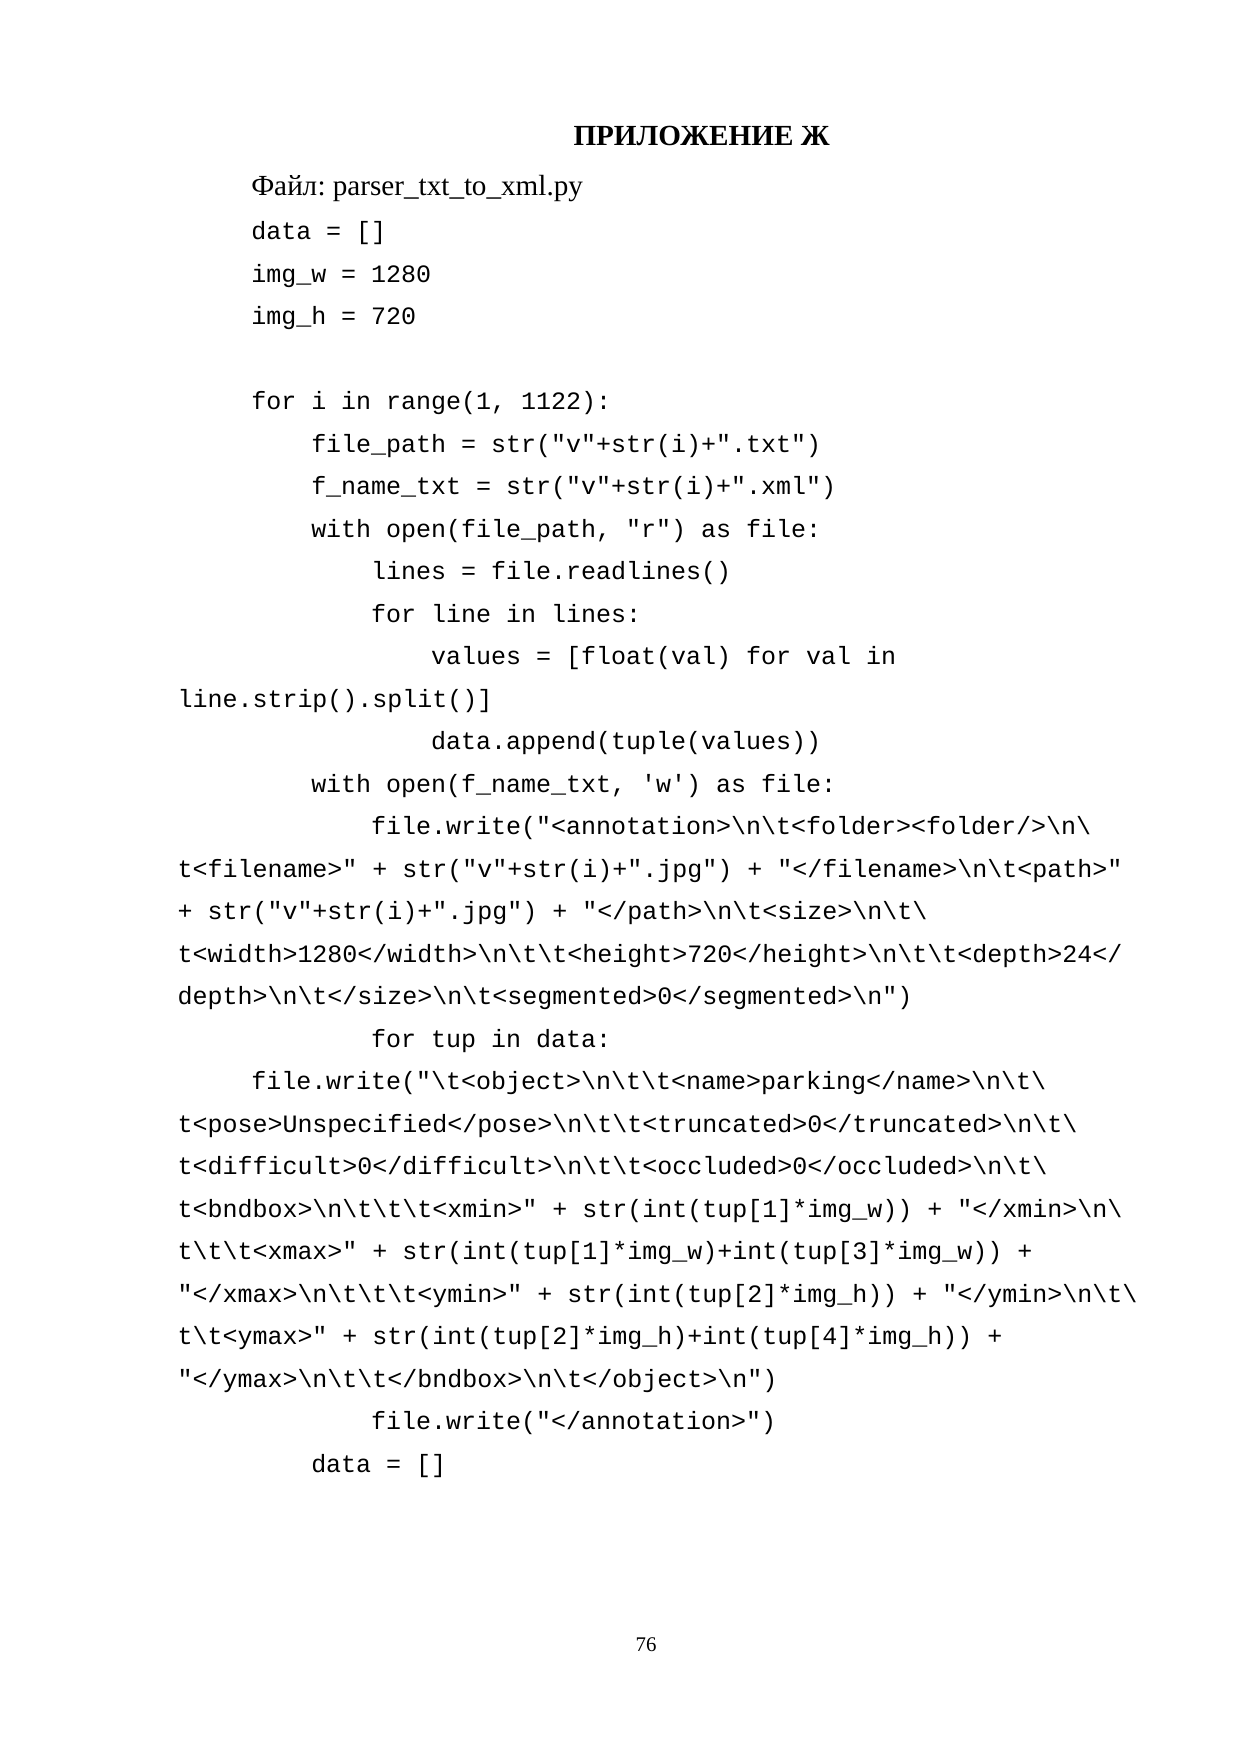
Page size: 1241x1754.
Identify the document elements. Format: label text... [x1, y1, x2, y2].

text data.append(tuple(values)) [177, 729, 1152, 757]
text for line in lines: [177, 601, 1152, 629]
text with open(file_path, "r") as file: [177, 516, 1152, 544]
subtitle ПРИЛОЖЕНИЕ Ж [251, 118, 1152, 152]
text file.write("\t<object>\n\t\t<name>parking</name>\n\t\t<pose>Unspecified</pose>\n\t\t<truncated>0</truncated>\n\t\t<difficult>0</difficult>\n\t\t<occluded>0</occluded>\n\t\t<bndbox>\n\t\t\t<xmin>" + str(int(tup[1]*img_w)) + "</xmin>\n\t\t\t<xmax>" + str(int(tup[1]*img_w)+int(tup[3]*img_w)) + "</xmax>\n\t\t\t<ymin>" + str(int(tup[2]*img_h)) + "</ymin>\n\t\t\t<ymax>" + str(int(tup[2]*img_h)+int(tup[4]*img_h)) + "</ymax>\n\t\t</bndbox>\n\t</object>\n") [177, 1069, 1152, 1394]
text file.write("<annotation>\n\t<folder><folder/>\n\t<filename>" + str("v"+str(i)+".jpg") + "</filename>\n\t<path>" + str("v"+str(i)+".jpg") + "</path>\n\t<size>\n\t\t<width>1280</width>\n\t\t<height>720</height>\n\t\t<depth>24</depth>\n\t</size>\n\t<segmented>0</segmented>\n") [177, 814, 1152, 1012]
text data = [] [177, 1451, 1152, 1479]
text values = [float(val) for val in line.strip().split()] [177, 644, 1152, 714]
text with open(f_name_txt, 'w') as file: [177, 771, 1152, 799]
text f_name_txt = str("v"+str(i)+".xml") [177, 474, 1152, 502]
text lines = file.readlines() [177, 559, 1152, 587]
text file_path = str("v"+str(i)+".txt") [177, 431, 1152, 459]
text for i in range(1, 1122): [177, 389, 1152, 417]
text img_w = 1280 [177, 261, 1152, 289]
text for tup in data: [177, 1026, 1152, 1054]
text Файл: parser_txt_to_xml.py [177, 168, 1152, 202]
text img_h = 720 [177, 304, 1152, 332]
text data = [] [177, 219, 1152, 247]
text file.write("</annotation>") [177, 1409, 1152, 1437]
